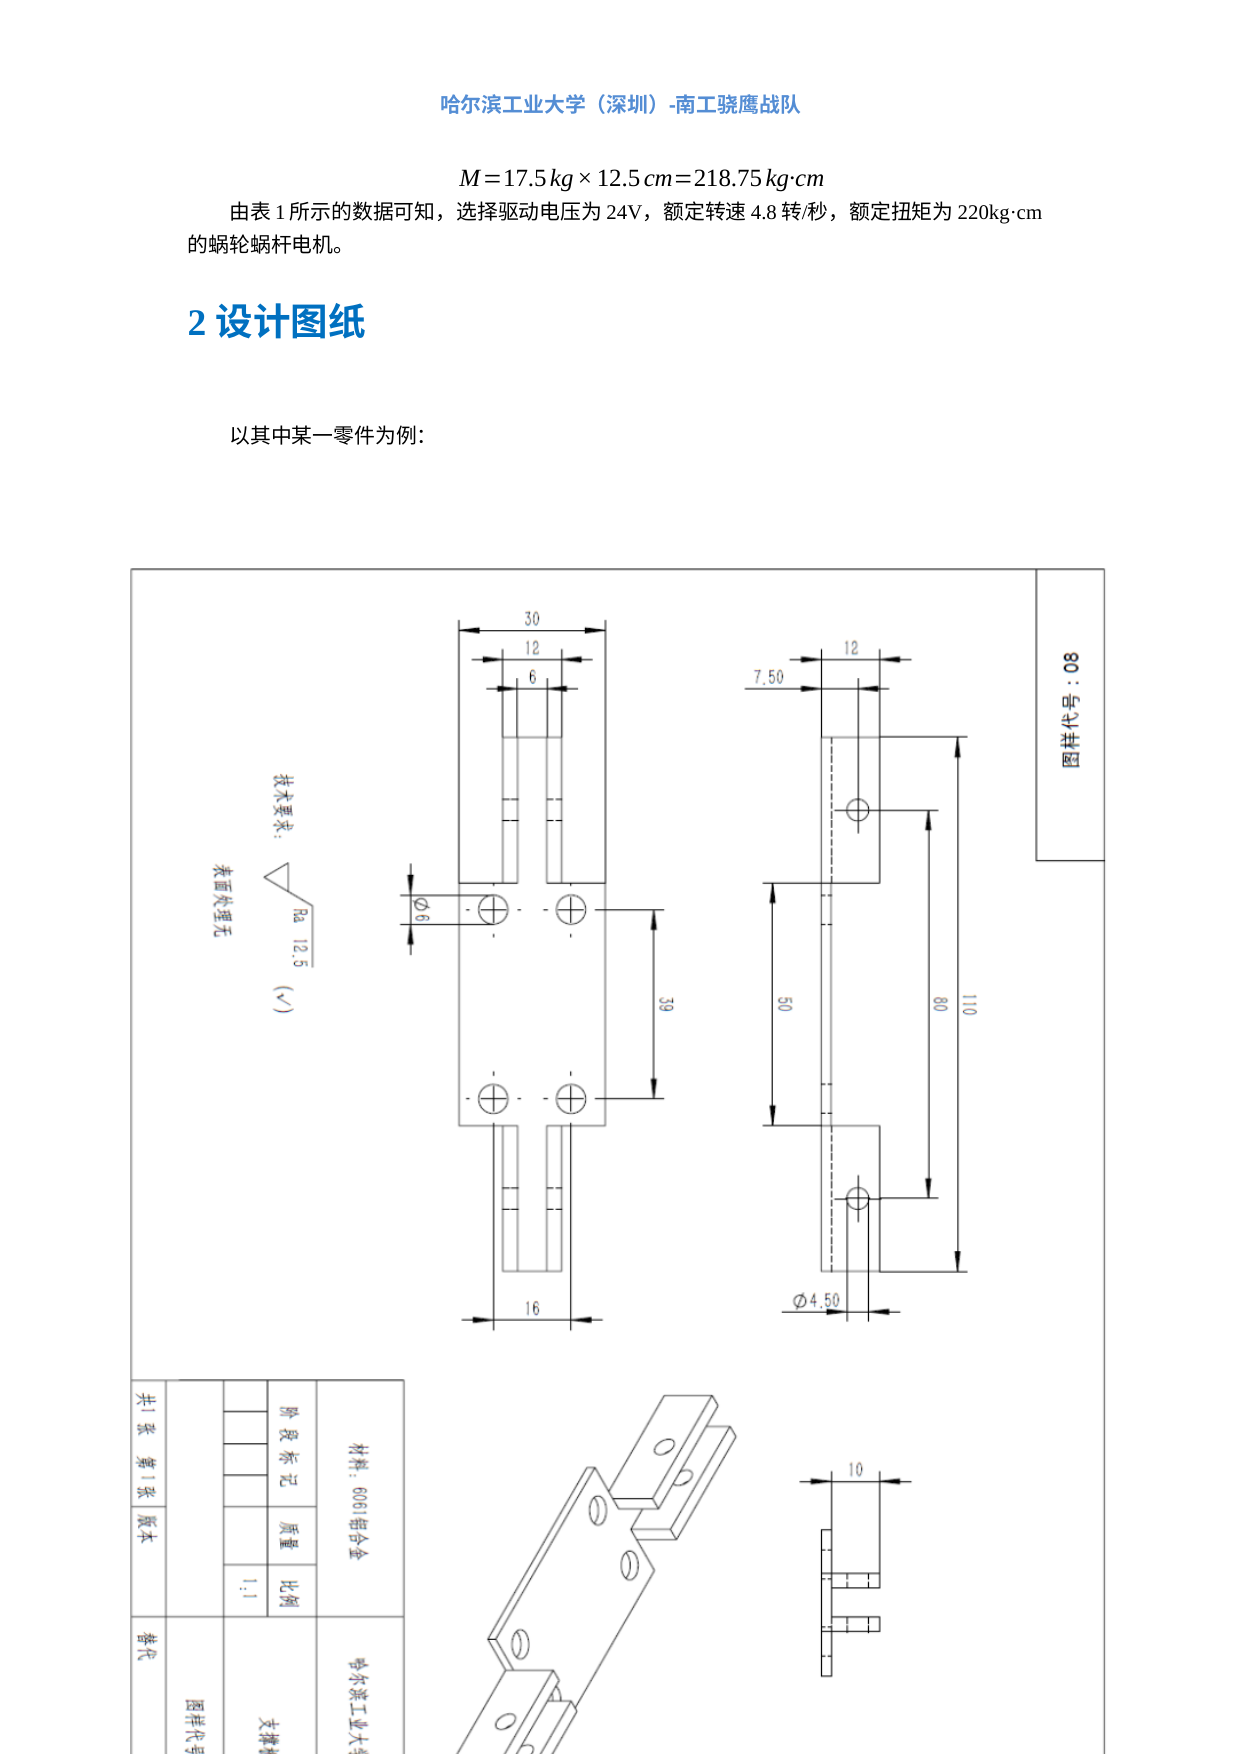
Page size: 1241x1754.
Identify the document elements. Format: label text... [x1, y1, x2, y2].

text 以其中某一零件为例： [187, 418, 1053, 451]
text 由表1所示的数据可知，选择驱动电压为24V，额定转速4.8转/秒，额定扭矩为220kg·cm的蜗轮蜗杆电机。 [187, 194, 1053, 259]
picture [123, 559, 1112, 1754]
subtitle 2 设计图纸 [187, 287, 1053, 352]
